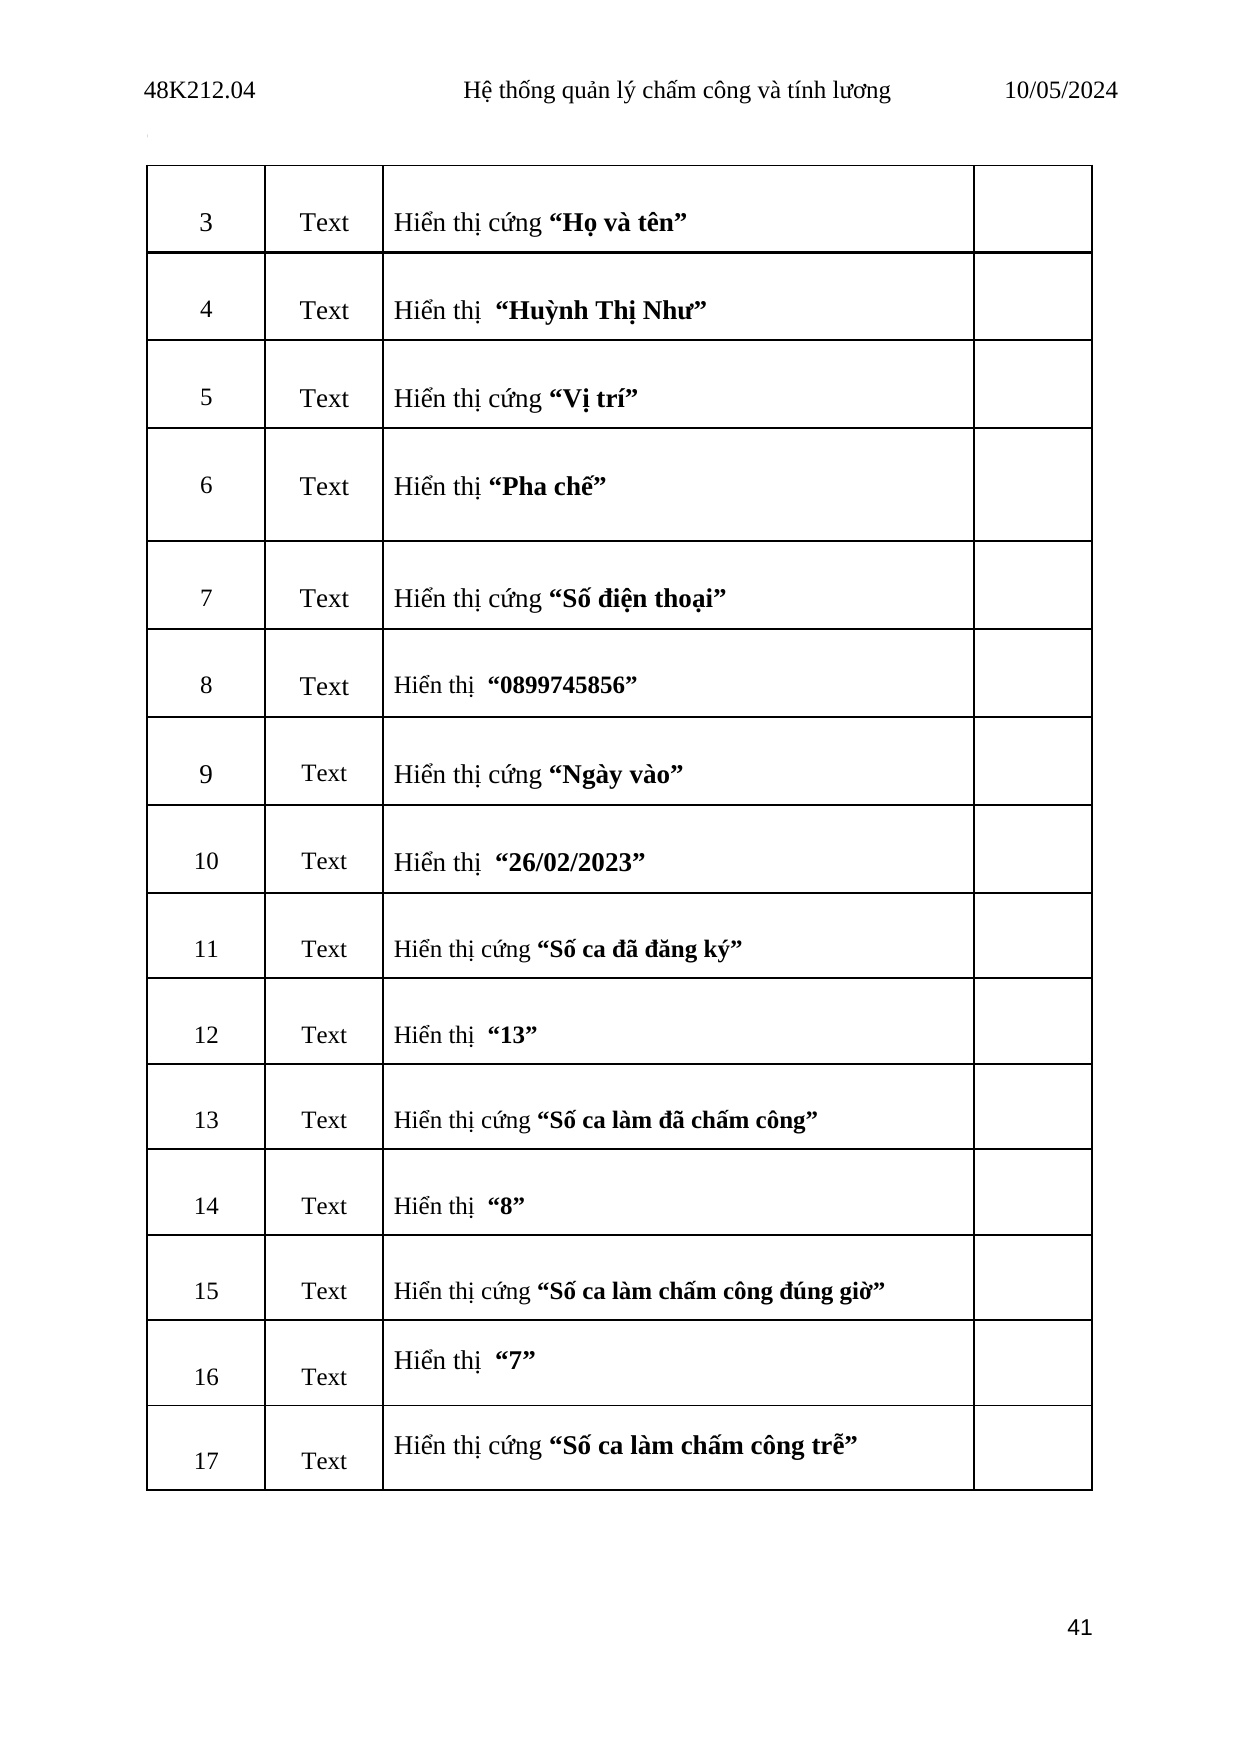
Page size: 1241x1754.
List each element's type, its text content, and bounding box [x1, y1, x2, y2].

table_cell [975, 254, 1091, 339]
table_cell Text [266, 254, 382, 339]
table_cell Text [266, 542, 382, 628]
table_cell Hiển thị “Huỳnh Thị Như” [384, 254, 973, 339]
table_cell Hiển thị cứng “Họ và tên” [384, 166, 973, 251]
table_cell Text [266, 166, 382, 251]
table_cell [975, 1236, 1091, 1319]
table_cell 9 [148, 718, 264, 804]
table_cell Text [266, 341, 382, 427]
table_cell [975, 1406, 1091, 1489]
table_cell Hiển thị cứng “Số ca đã đăng ký” [384, 894, 973, 977]
table_cell Hiển thị cứng “Vị trí” [384, 341, 973, 427]
table_cell Hiển thị cứng “Ngày vào” [384, 718, 973, 804]
table_cell 10 [148, 806, 264, 892]
table_cell 11 [148, 894, 264, 977]
table_cell Text [266, 718, 382, 804]
table_cell Text [266, 806, 382, 892]
table_cell Text [266, 1150, 382, 1234]
table_cell 3 [148, 166, 264, 251]
table_cell 15 [148, 1236, 264, 1319]
table_cell [975, 979, 1091, 1063]
table_cell 8 [148, 630, 264, 716]
table_cell 14 [148, 1150, 264, 1234]
table_cell Hiển thị “8” [384, 1150, 973, 1234]
table_cell [975, 1321, 1091, 1405]
table_cell Text [266, 630, 382, 716]
table_cell 4 [148, 254, 264, 339]
table_cell [975, 630, 1091, 716]
table_cell [975, 806, 1091, 892]
table_cell Text [266, 429, 382, 540]
table_cell 5 [148, 341, 264, 427]
table_cell Hiển thị cứng “Số ca làm chấm công đúng giờ” [384, 1236, 973, 1319]
table_cell Text [266, 1236, 382, 1319]
table_cell [975, 542, 1091, 628]
table_cell 16 [148, 1321, 264, 1405]
table_cell Text [266, 1321, 382, 1405]
table_cell [975, 1065, 1091, 1148]
table_cell [975, 894, 1091, 977]
table_cell Hiển thị “Pha chế” [384, 429, 973, 540]
table_cell Hiển thị cứng “Số ca làm đã chấm công” [384, 1065, 973, 1148]
table_cell Hiển thị “26/02/2023” [384, 806, 973, 892]
table_cell 13 [148, 1065, 264, 1148]
table_cell [975, 718, 1091, 804]
table_cell [975, 166, 1091, 251]
table_cell 17 [148, 1406, 264, 1489]
table_cell Hiển thị “7” [384, 1321, 973, 1405]
table_cell [975, 429, 1091, 540]
table_cell 7 [148, 542, 264, 628]
table_cell Hiển thị “0899745856” [384, 630, 973, 716]
table_cell 6 [148, 429, 264, 540]
table_cell [975, 1150, 1091, 1234]
table_cell Text [266, 1065, 382, 1148]
table_cell Hiển thị cứng “Số điện thoại” [384, 542, 973, 628]
table_cell 12 [148, 979, 264, 1063]
table_cell [975, 341, 1091, 427]
table_cell Text [266, 894, 382, 977]
table_cell Text [266, 979, 382, 1063]
table_cell Hiển thị cứng “Số ca làm chấm công trễ” [384, 1406, 973, 1489]
table_cell Text [266, 1406, 382, 1489]
table_cell Hiển thị “13” [384, 979, 973, 1063]
